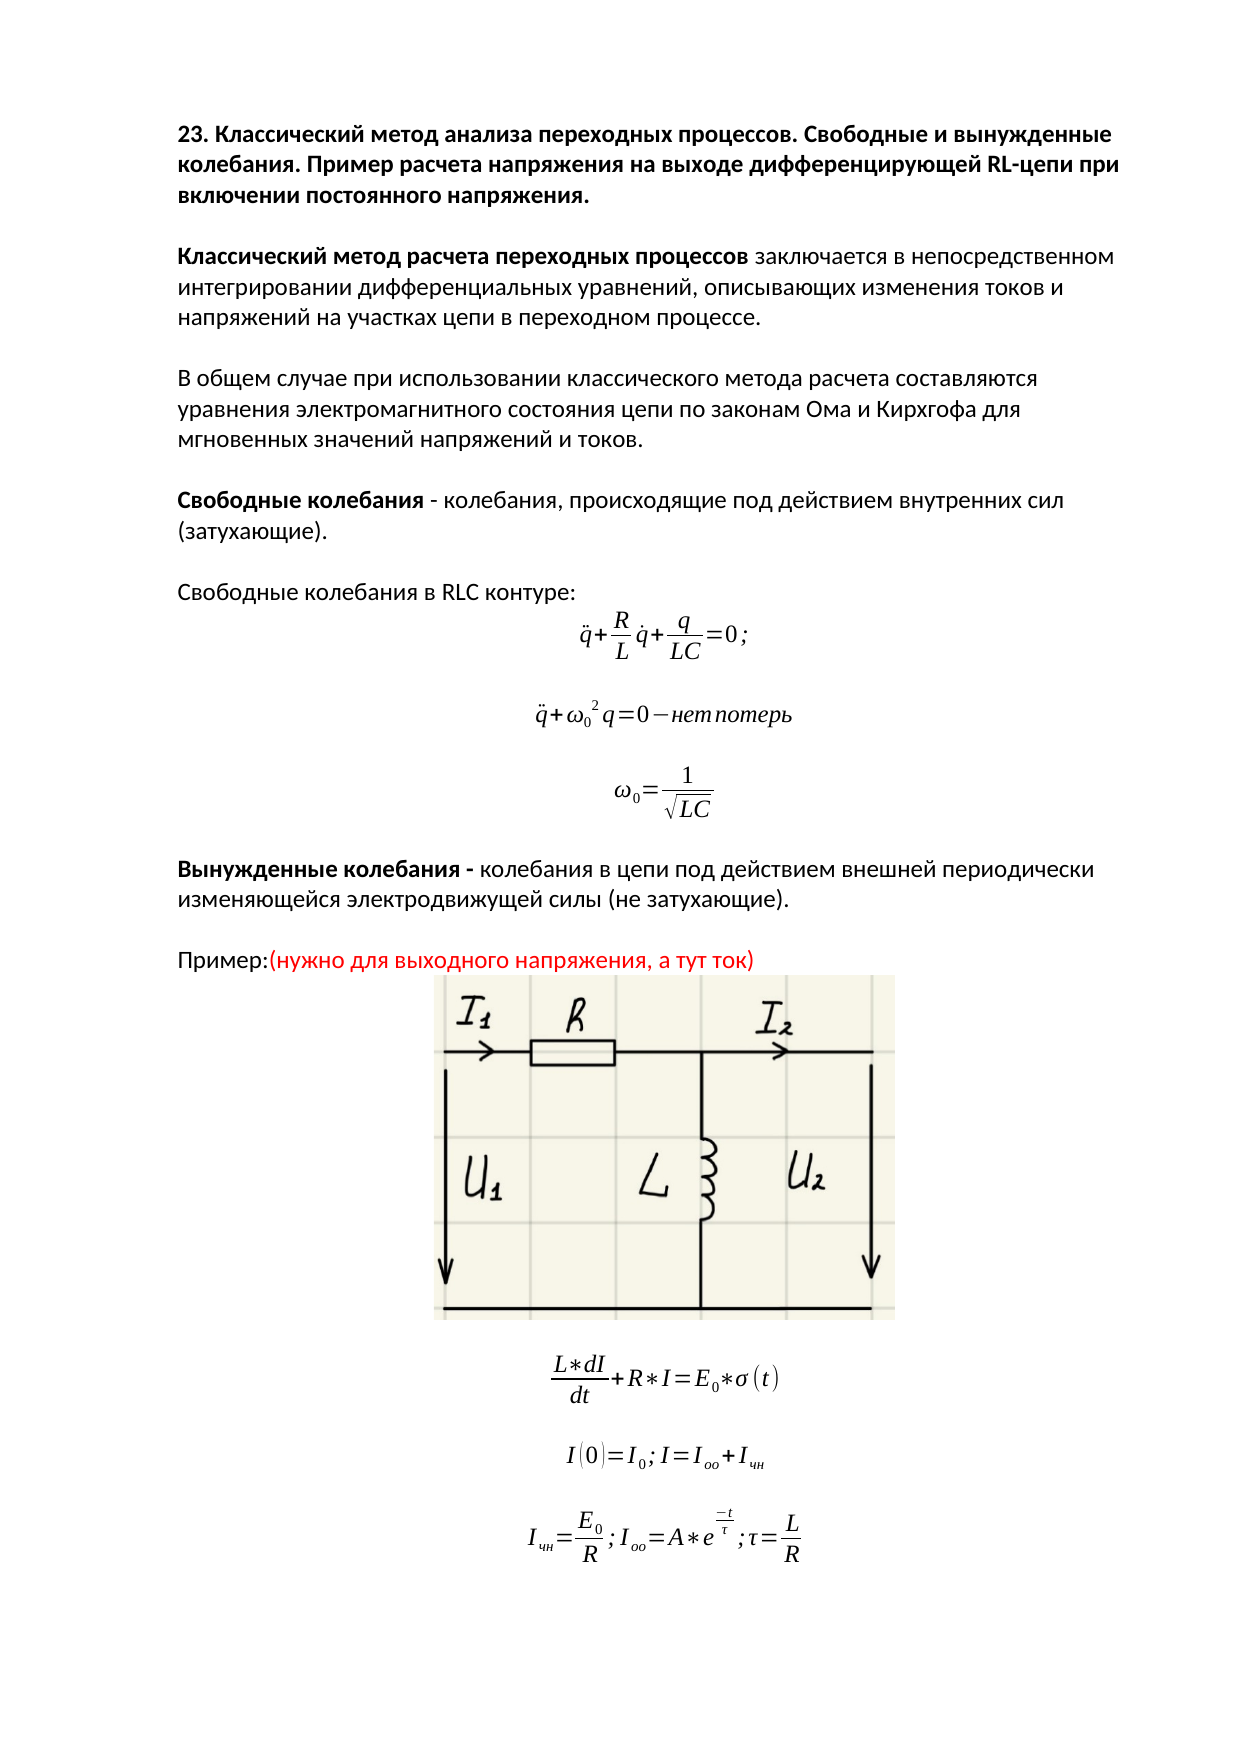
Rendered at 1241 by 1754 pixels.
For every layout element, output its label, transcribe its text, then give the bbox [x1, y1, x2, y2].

text В общем случае при использовании классического метода расчета составляются уравнения электромагнитного состояния цепи по законам Ома и Кирхгофа для мгновенных значений напряжений и токов. [177, 362, 1152, 454]
picture [433, 975, 895, 1320]
text Свободные колебания в RLC контуре: [177, 576, 1152, 606]
text Классический метод расчета переходных процессов заключается в непосредственном интегрировании дифференциальных уравнений, описывающих изменения токов и напряжений на участках цепи в переходном процессе. [177, 240, 1152, 332]
text 23. Классический метод анализа переходных процессов. Свободные и вынужденные колебания. Пример расчета напряжения на выходе дифференцирующей RL-цепи при включении постоянного напряжения. [177, 118, 1152, 210]
text Свободные колебания - колебания, происходящие под действием внутренних сил (затухающие). [177, 484, 1152, 545]
text Пример:(нужно для выходного напряжения, а тут ток) [177, 944, 1152, 975]
text Вынужденные колебания - колебания в цепи под действием внешней периодически изменяющейся электродвижущей силы (не затухающие). [177, 853, 1152, 914]
